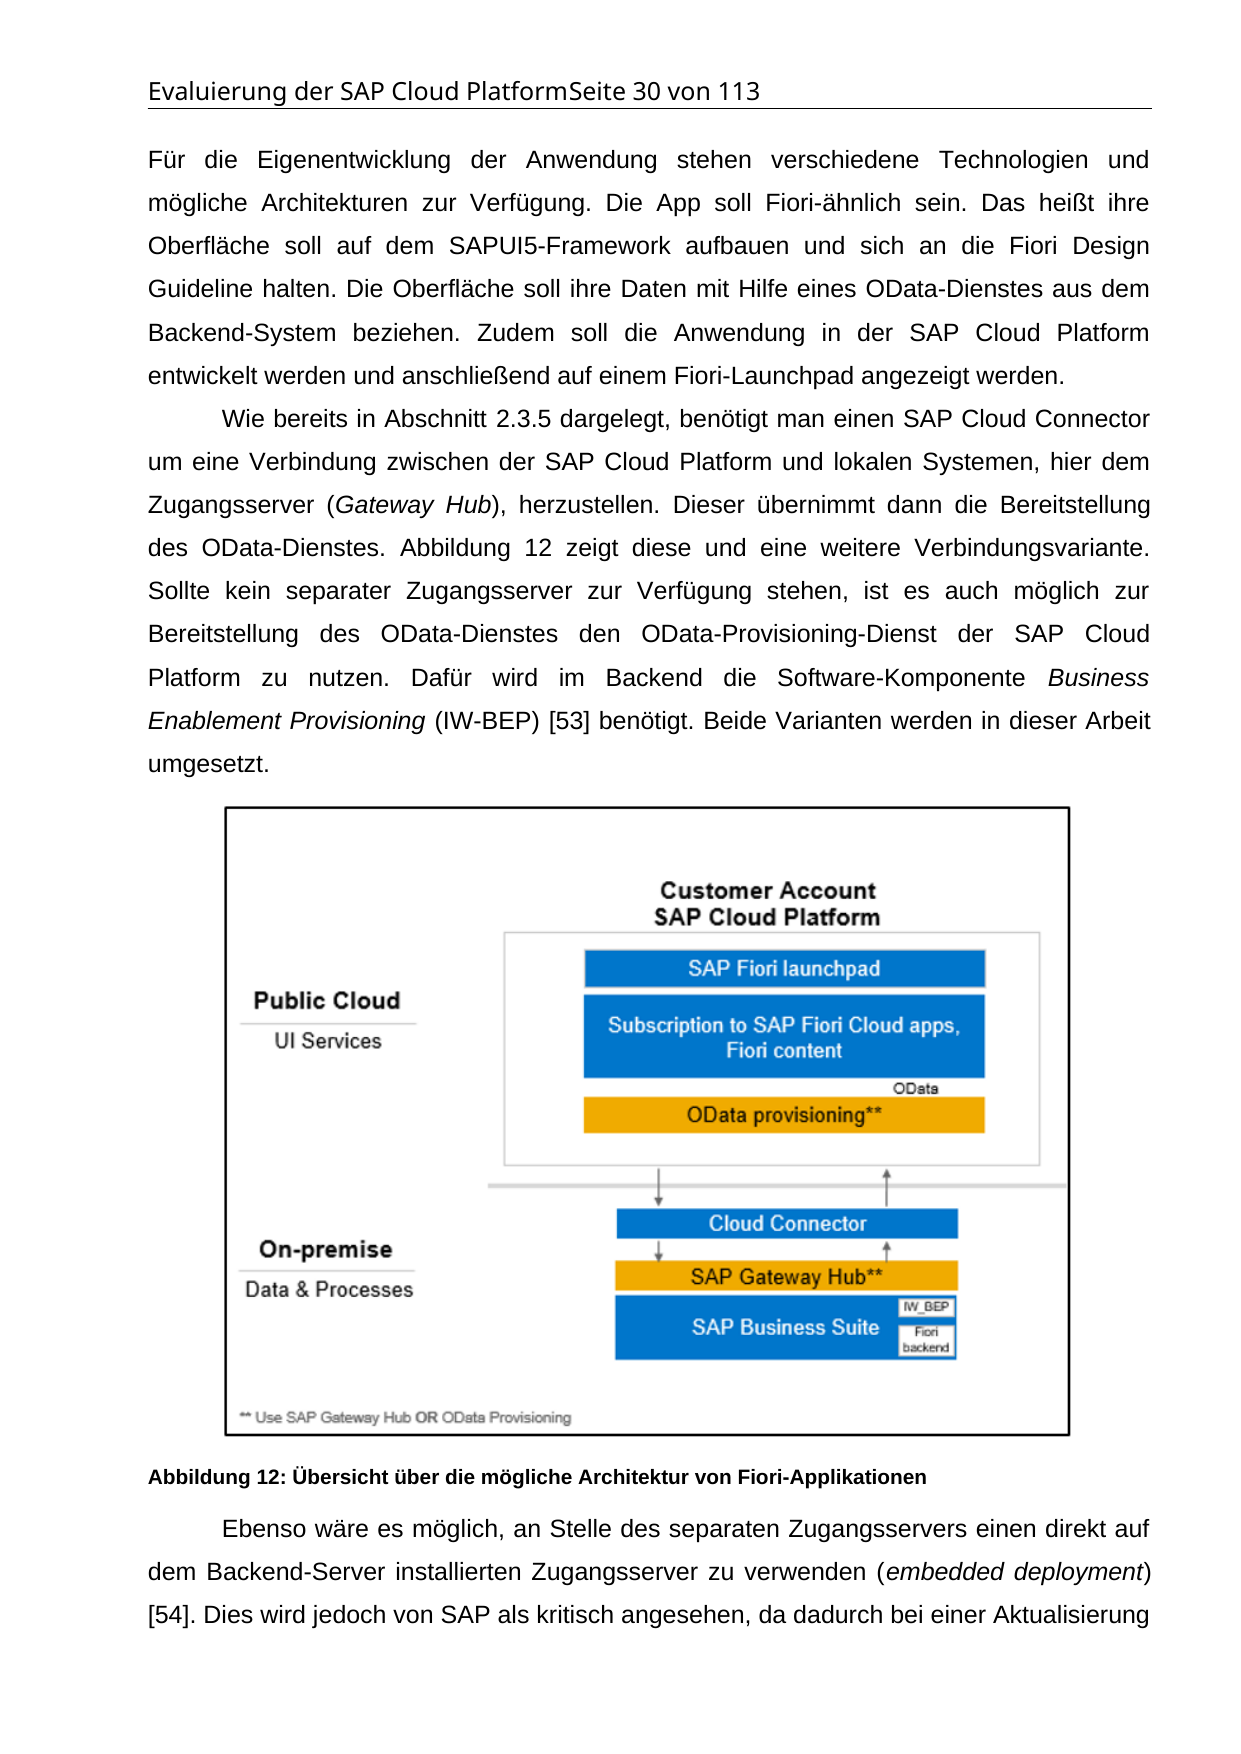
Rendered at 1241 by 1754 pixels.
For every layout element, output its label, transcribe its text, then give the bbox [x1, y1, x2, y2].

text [148, 1513, 1152, 1628]
text Für die Eigenentwicklung der Anwendung stehen verschiedene Technologien und mögliche Architekturen zur Verfügung. Die App soll Fiori-ähnlich sein. Das heißt ihre Oberfläche soll auf dem SAPUI5-Framework aufbauen und sich an die Fiori Design Guideline halten. Die Oberfläche soll ihre Daten mit Hilfe eines OData-Dienstes aus dem Backend-System beziehen. Zudem soll die Anwendung in der SAP Cloud Platform entwickelt werden und anschließend auf einem Fiori-Launchpad angezeigt werden. [148, 145, 1152, 389]
picture [222, 804, 1078, 1438]
text Wie bereits in Abschnitt 2.3.5 dargelegt, benötigt man einen SAP Cloud Connector um eine Verbindung zwischen der SAP Cloud Platform und lokalen Systemen, hier dem Zugangsserver (Gateway Hub), herzustellen. Dieser übernimmt dann die Bereitstellung des OData-Dienstes. Abbildung 12 zeigt diese und eine weitere Verbindungsvariante. Sollte kein separater Zugangsserver zur Verfügung stehen, ist es auch möglich zur Bereitstellung des OData-Dienstes den OData-Provisioning-Dienst der SAP Cloud Platform zu nutzen. Dafür wird im Backend die Software-Komponente Business Enablement Provisioning (IW-BEP) benötigt. Beide Varianten werden in dieser Arbeit umgesetzt. [148, 404, 1152, 778]
